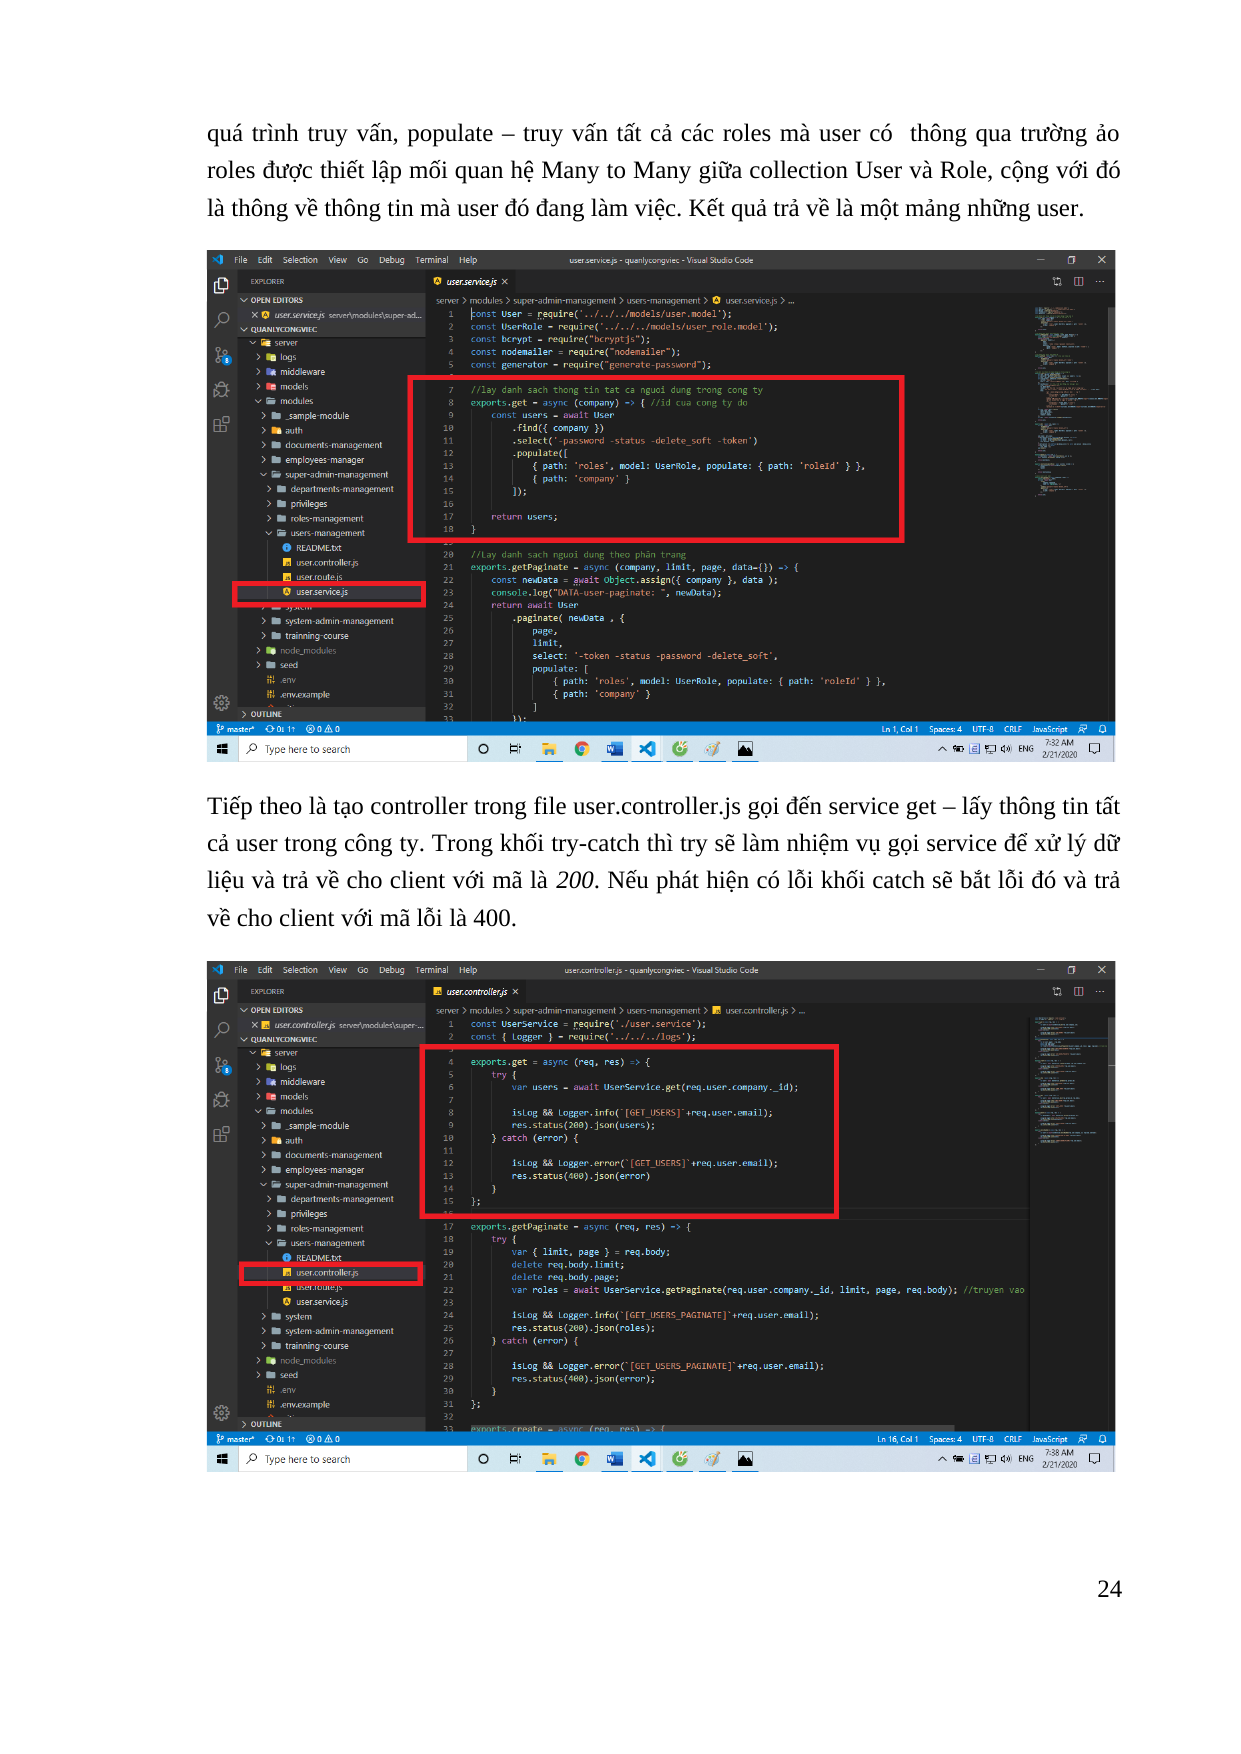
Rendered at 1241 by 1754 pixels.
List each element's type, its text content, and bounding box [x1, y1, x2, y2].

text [207, 118, 1122, 221]
picture [206, 961, 1116, 1472]
text Tiếp theo là tạo controller trong file user.controller.js gọi đến service get – lấy thông tin tất cả user trong công ty. Trong khối try-catch thì try sẽ làm nhiệm vụ gọi service để xử lý dữ liệu và trả về cho client với mã là 200. Nếu phát hiện có lỗi khối catch sẽ bắt lỗi đó và trả về cho client với mã lỗi là 400. [207, 791, 1122, 932]
picture [206, 250, 1116, 762]
